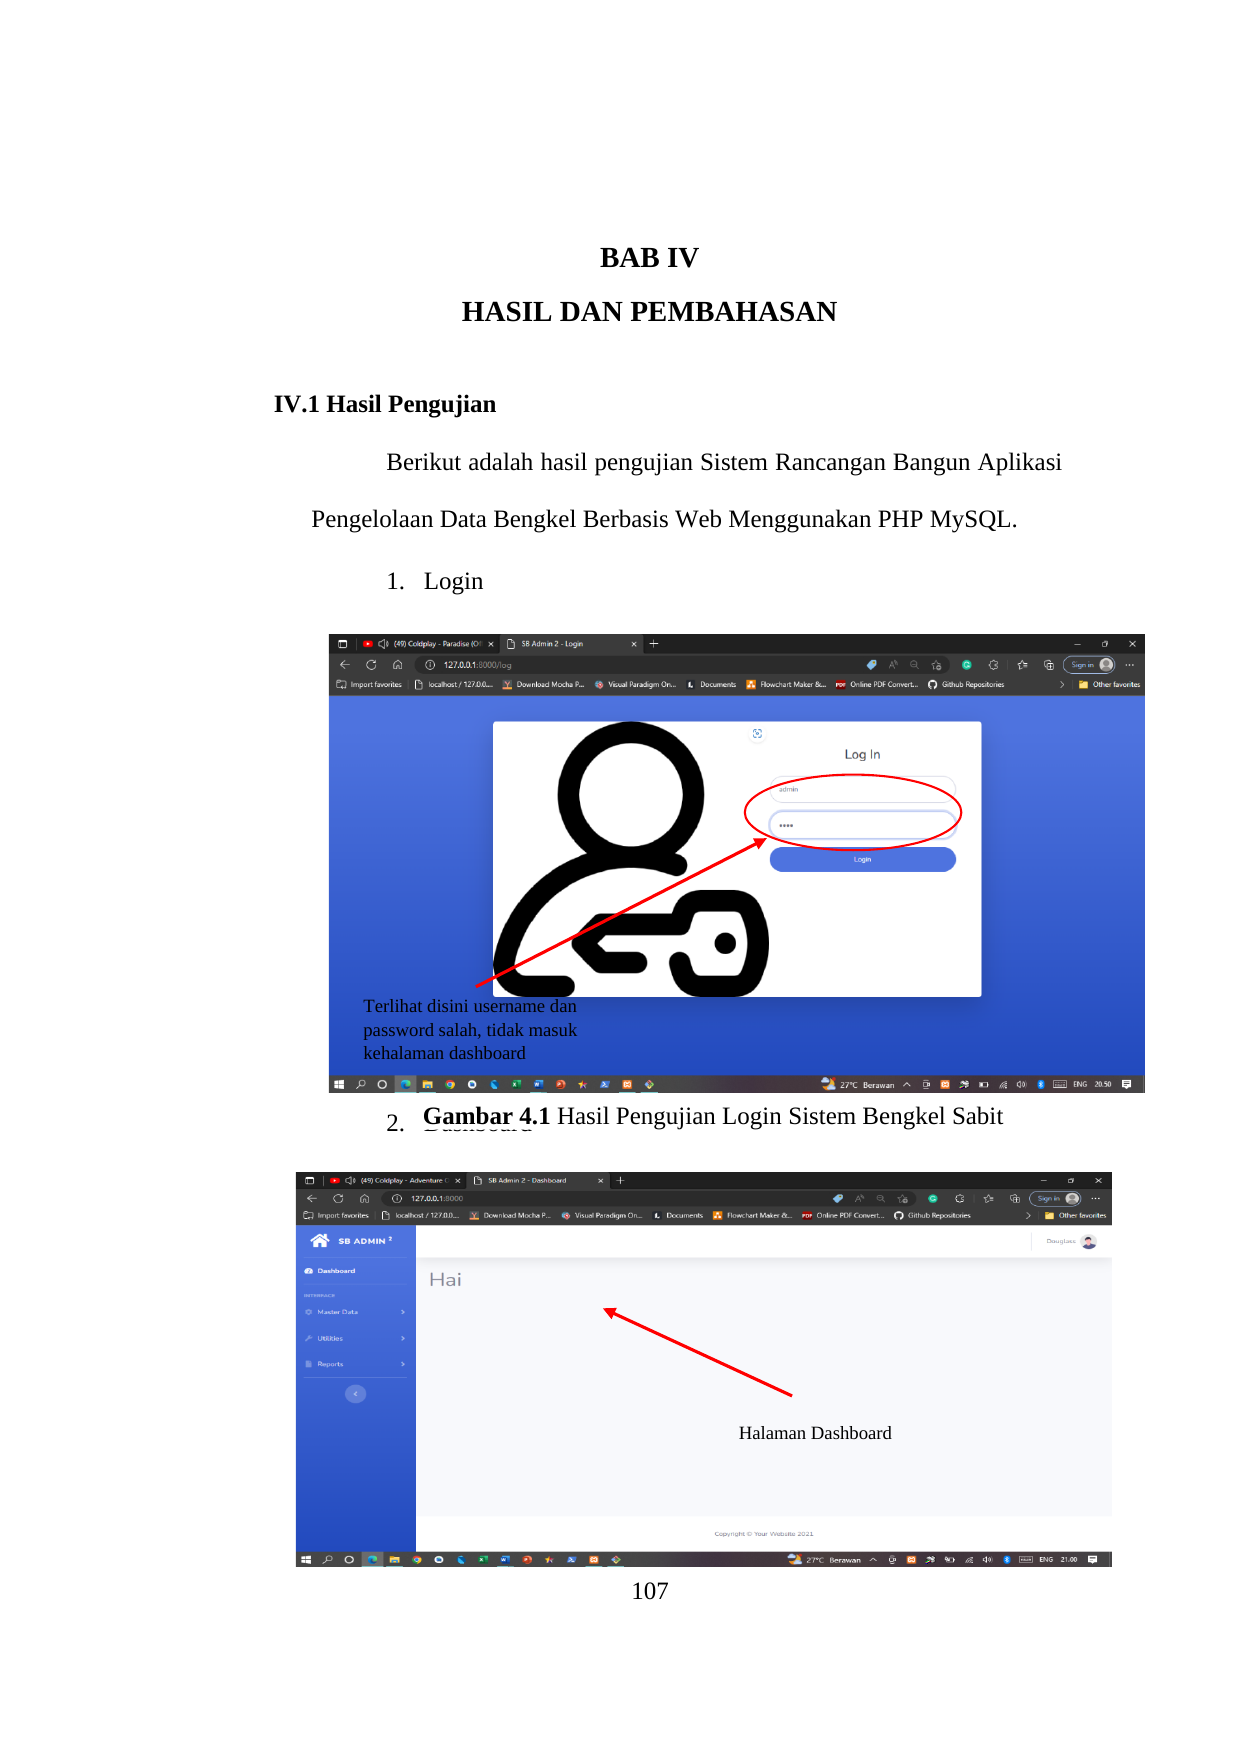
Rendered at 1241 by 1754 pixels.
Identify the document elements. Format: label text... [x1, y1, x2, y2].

picture [328, 634, 1145, 1093]
list Dashboard [386, 1108, 1063, 1137]
subtitle Login [386, 566, 1063, 594]
text Berikut adalah hasil pengujian Sistem Rancangan Bangun Aplikasi Pengelolaan Data Bengkel Berbasis Web Menggunakan PHP MySQL. [311, 447, 1063, 533]
subtitle Hasil Pengujian [273, 389, 1063, 418]
picture [295, 1172, 1112, 1567]
subtitle HASIL DAN PEMBAHASAN [236, 294, 1063, 327]
